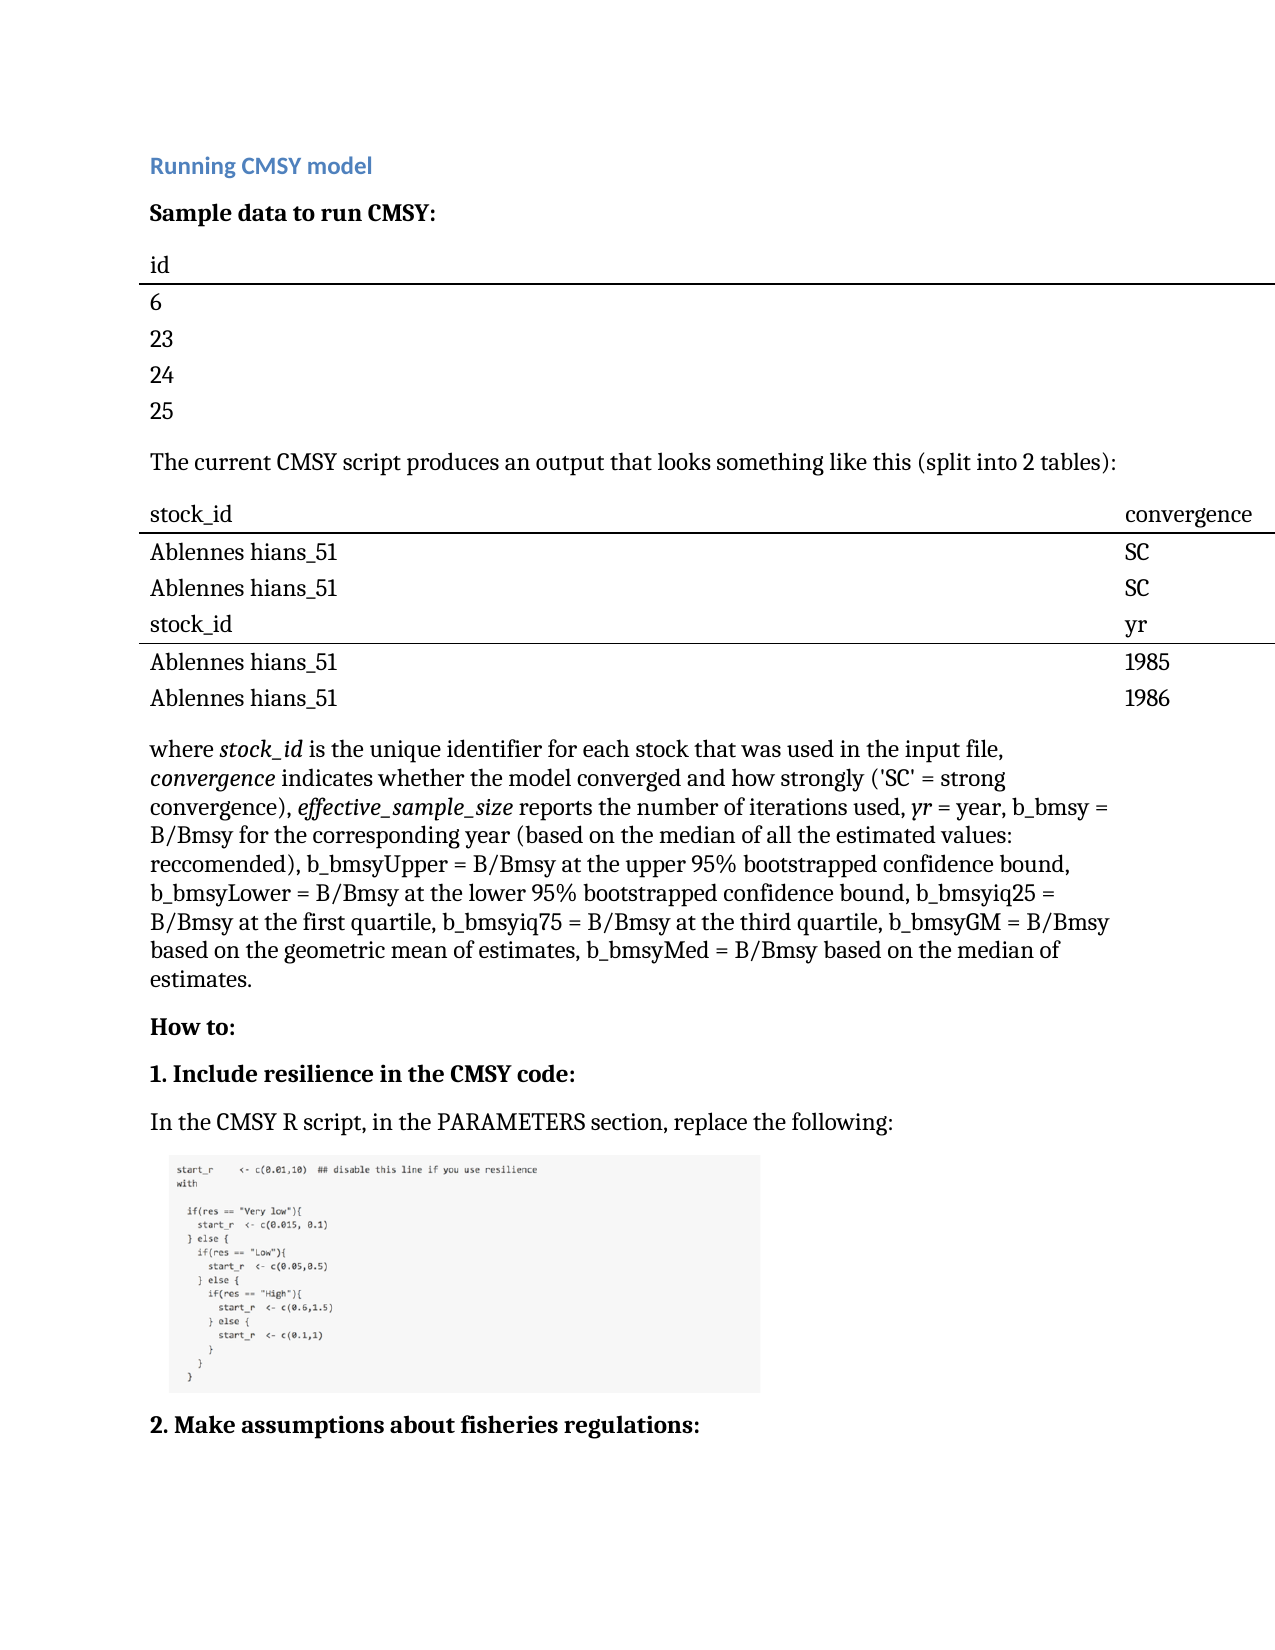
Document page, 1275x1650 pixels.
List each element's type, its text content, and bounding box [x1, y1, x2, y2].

table_cell 25 [139, 393, 1275, 429]
text In the CMSY R script, in the PARAMETERS section, replace the following: [150, 1108, 1125, 1136]
table_cell 1986 [1114, 680, 1275, 716]
table_cell Ablennes hians_51 [139, 534, 1114, 570]
text How to: [150, 1013, 1125, 1041]
table_cell 24 [139, 357, 1275, 393]
text where stock_id is the unique identifier for each stock that was used in the input file, convergence indicates whether the model converged and how strongly ('SC' = strong convergence), effective_sample_size reports the number of iterations used, yr = year, b_bmsy = B/Bmsy for the corresponding year (based on the median of all the estimated values: reccomended), b_bmsyUpper = B/Bmsy at the upper 95% bootstrapped confidence bound, b_bmsyLower = B/Bmsy at the lower 95% bootstrapped confidence bound, b_bmsyiq25 = B/Bmsy at the first quartile, b_bmsyiq75 = B/Bmsy at the third quartile, b_bmsyGM = B/Bmsy based on the geometric mean of estimates, b_bmsyMed = B/Bmsy based on the median of estimates. [150, 735, 1125, 994]
table_cell 6 [139, 285, 1275, 321]
table_cell SC [1114, 570, 1275, 606]
subtitle Running CMSY model [150, 150, 1125, 181]
table_header stock_id [139, 606, 1114, 642]
text Sample data to run CMSY: [150, 199, 1125, 228]
table_cell Ablennes hians_51 [139, 644, 1114, 680]
table_cell Ablennes hians_51 [139, 570, 1114, 606]
table_cell 1985 [1114, 644, 1275, 680]
table_header convergence [1114, 496, 1275, 532]
table_cell SC [1114, 534, 1275, 570]
table_cell Ablennes hians_51 [139, 680, 1114, 716]
table_header stock_id [139, 496, 1114, 532]
text 2. Make assumptions about fisheries regulations: [150, 1411, 1125, 1440]
text 1. Include resilience in the CMSY code: [150, 1060, 1125, 1089]
table_header id [139, 247, 1275, 283]
text The current CMSY script produces an output that looks something like this (split into 2 tables): [150, 448, 1125, 477]
table_cell 23 [139, 321, 1275, 357]
table_header yr [1114, 606, 1275, 642]
picture [168, 1155, 761, 1393]
